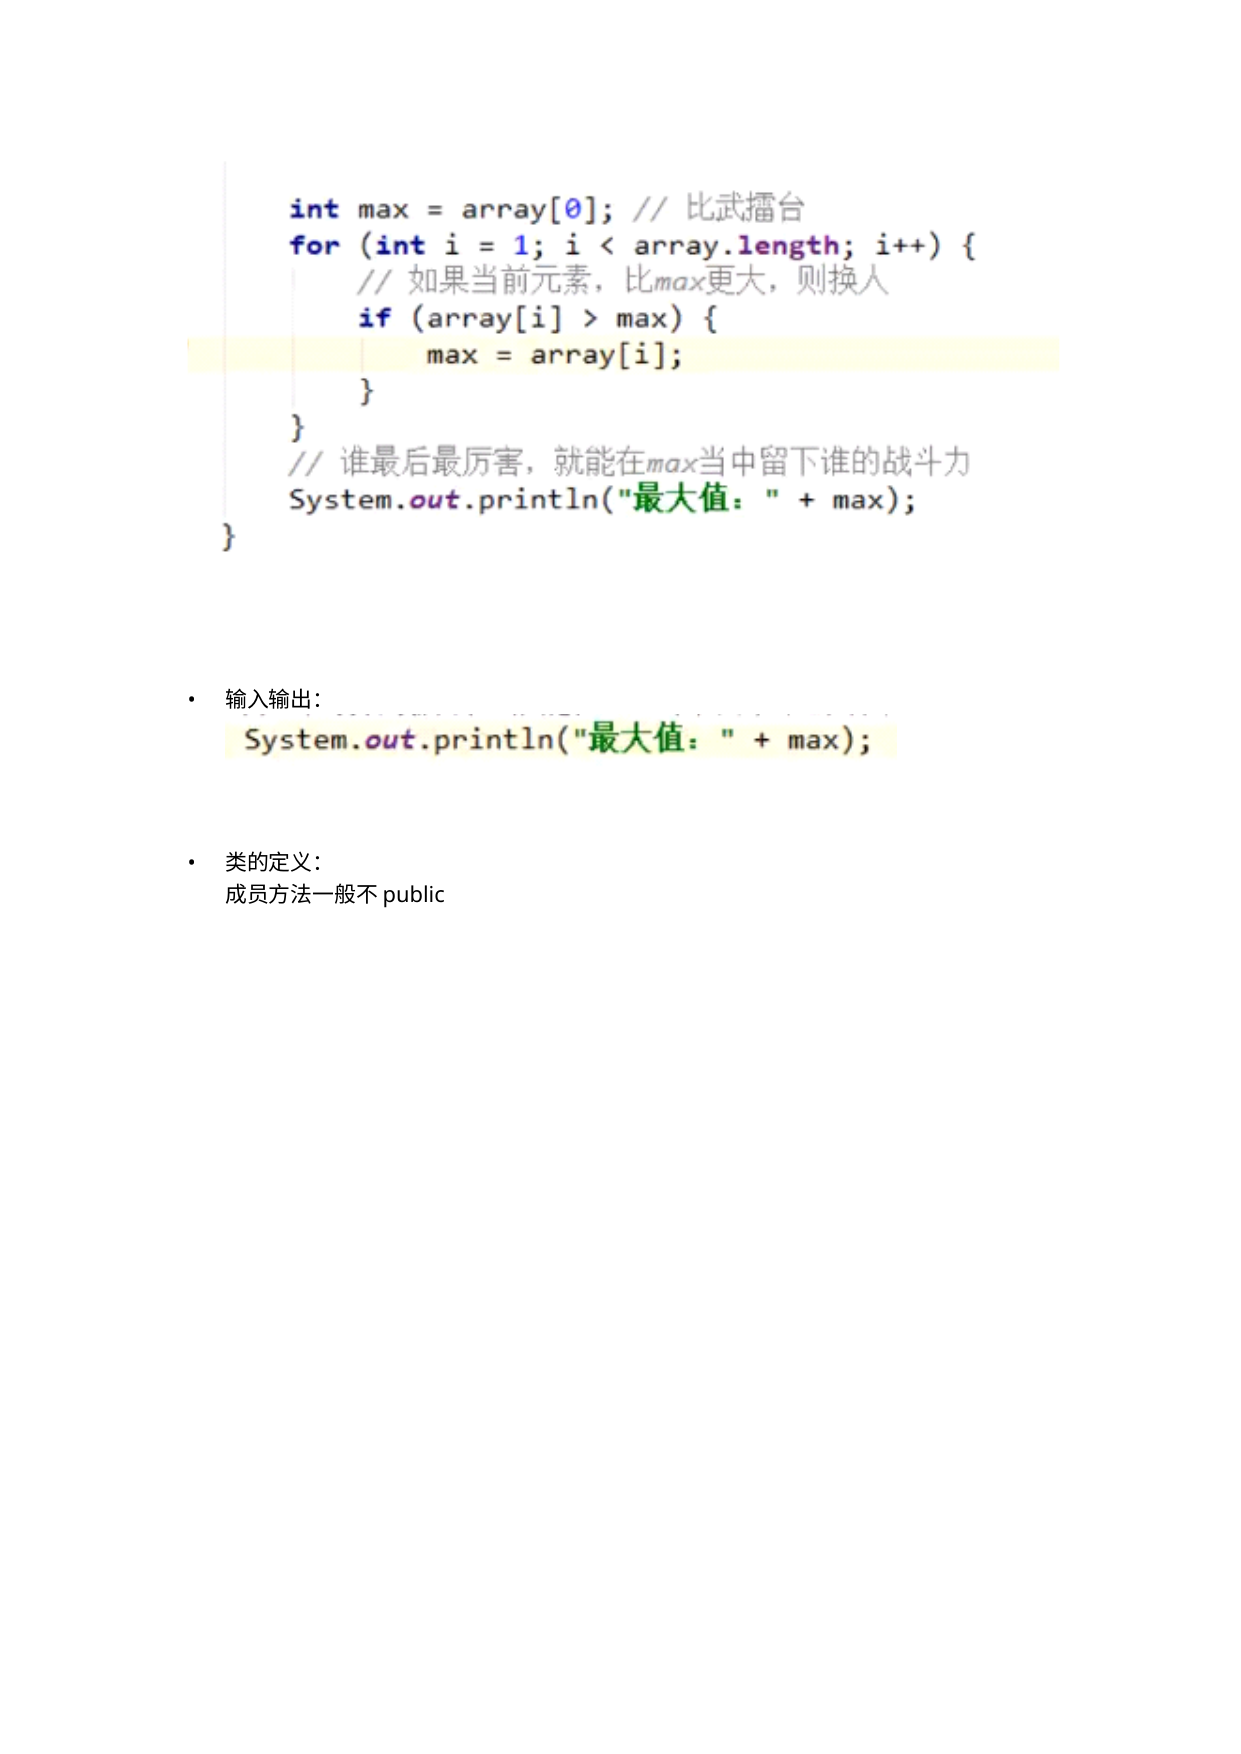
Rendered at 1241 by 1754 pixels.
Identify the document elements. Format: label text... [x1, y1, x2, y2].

picture [225, 714, 897, 770]
picture [187, 161, 1060, 578]
text 成员方法一般不public [225, 877, 1053, 909]
list 输入输出： [187, 682, 1053, 714]
list 类的定义： [187, 844, 1053, 877]
